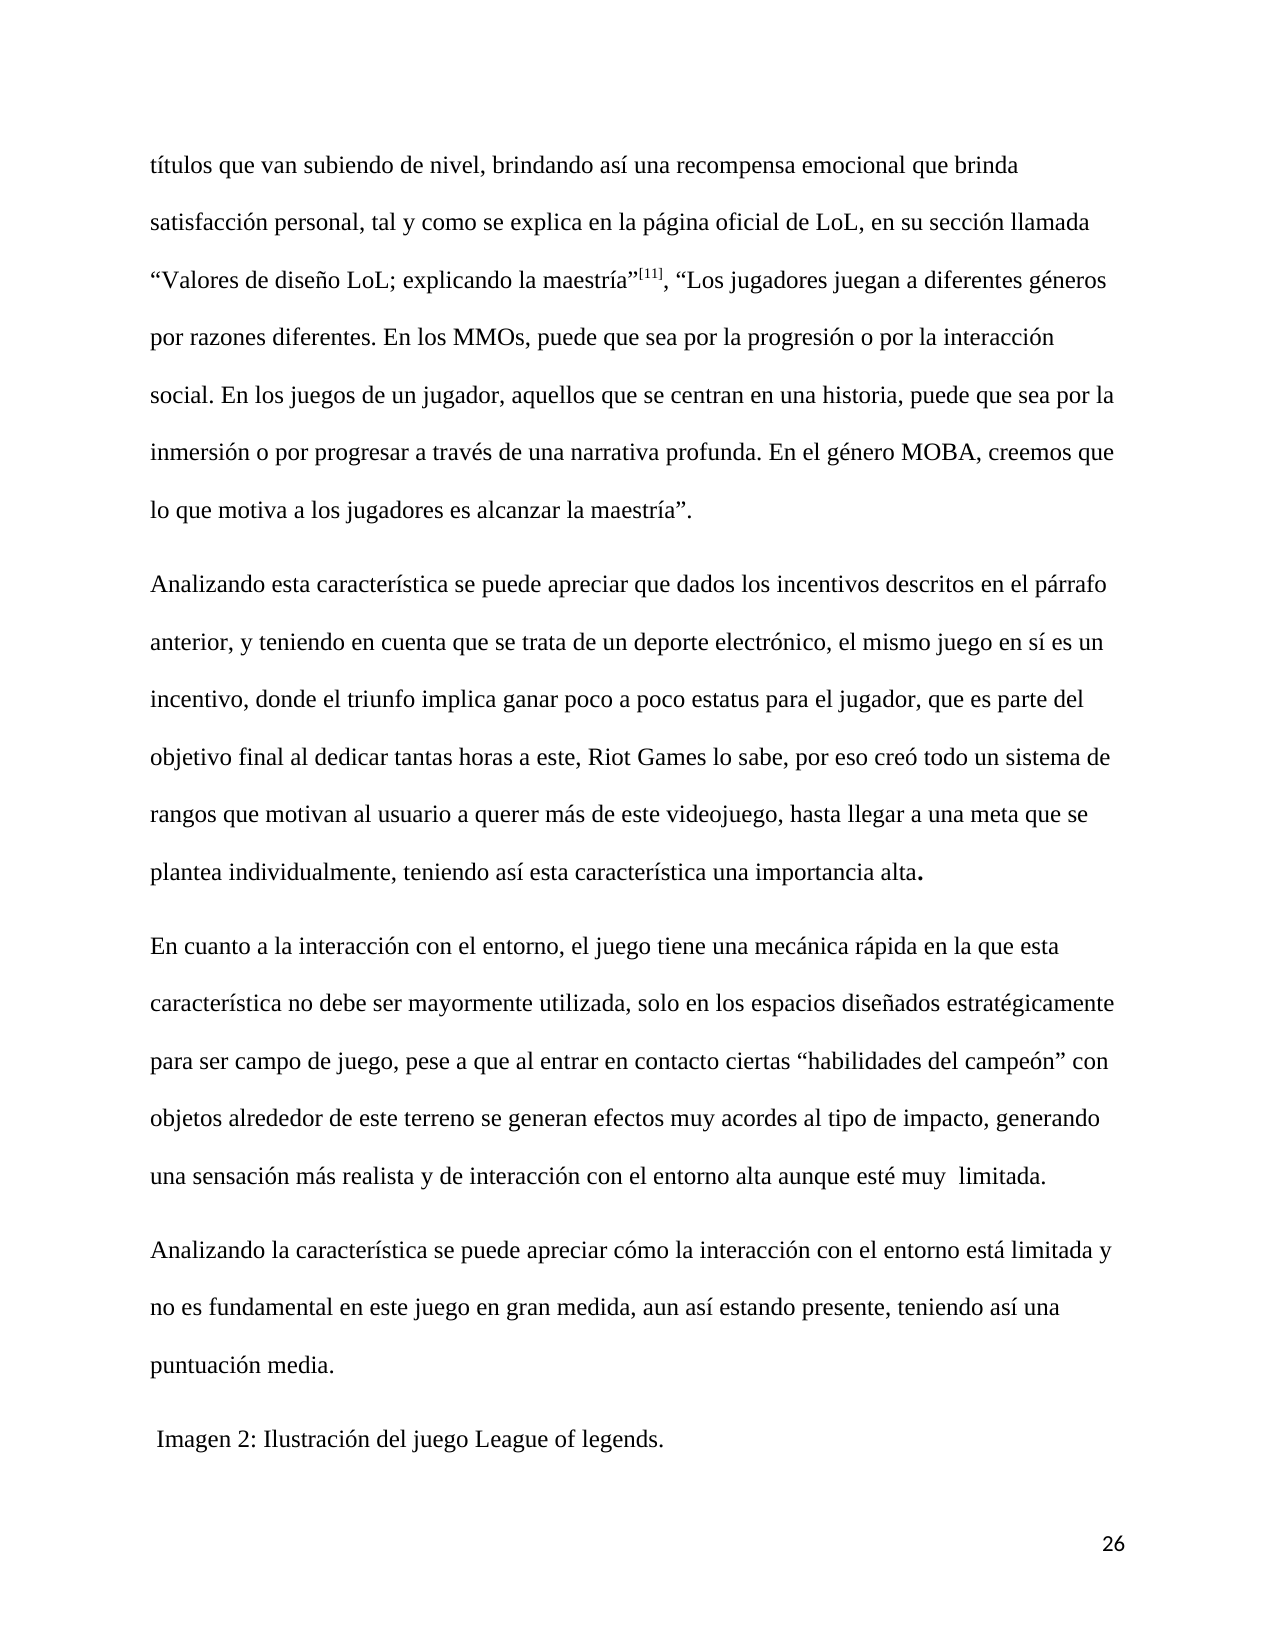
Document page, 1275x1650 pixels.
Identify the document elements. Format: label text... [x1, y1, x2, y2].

text Imagen 2: Ilustración del juego League of legends. [150, 1424, 1125, 1453]
text En cuanto a la interacción con el entorno, el juego tiene una mecánica rápida en la que esta característica no debe ser mayormente utilizada, solo en los espacios diseñados estratégicamente para ser campo de juego, pese a que al entrar en contacto ciertas “habilidades del campeón” con objetos alrededor de este terreno se generan efectos muy acordes al tipo de impacto, generando una sensación más realista y de interacción con el entorno alta aunque esté muy limitada. [150, 931, 1125, 1189]
text Analizando esta característica se puede apreciar que dados los incentivos descritos en el párrafo anterior, y teniendo en cuenta que se trata de un deporte electrónico, el mismo juego en sí es un incentivo, donde el triunfo implica ganar poco a poco estatus para el jugador, que es parte del objetivo final al dedicar tantas horas a este, Riot Games lo sabe, por eso creó todo un sistema de rangos que motivan al usuario a querer más de este videojuego, hasta llegar a una meta que se plantea individualmente, teniendo así esta característica una importancia alta. [150, 569, 1125, 885]
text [150, 150, 1125, 524]
text Analizando la característica se puede apreciar cómo la interacción con el entorno está limitada y no es fundamental en este juego en gran medida, aun así estando presente, teniendo así una puntuación media. [150, 1235, 1125, 1379]
